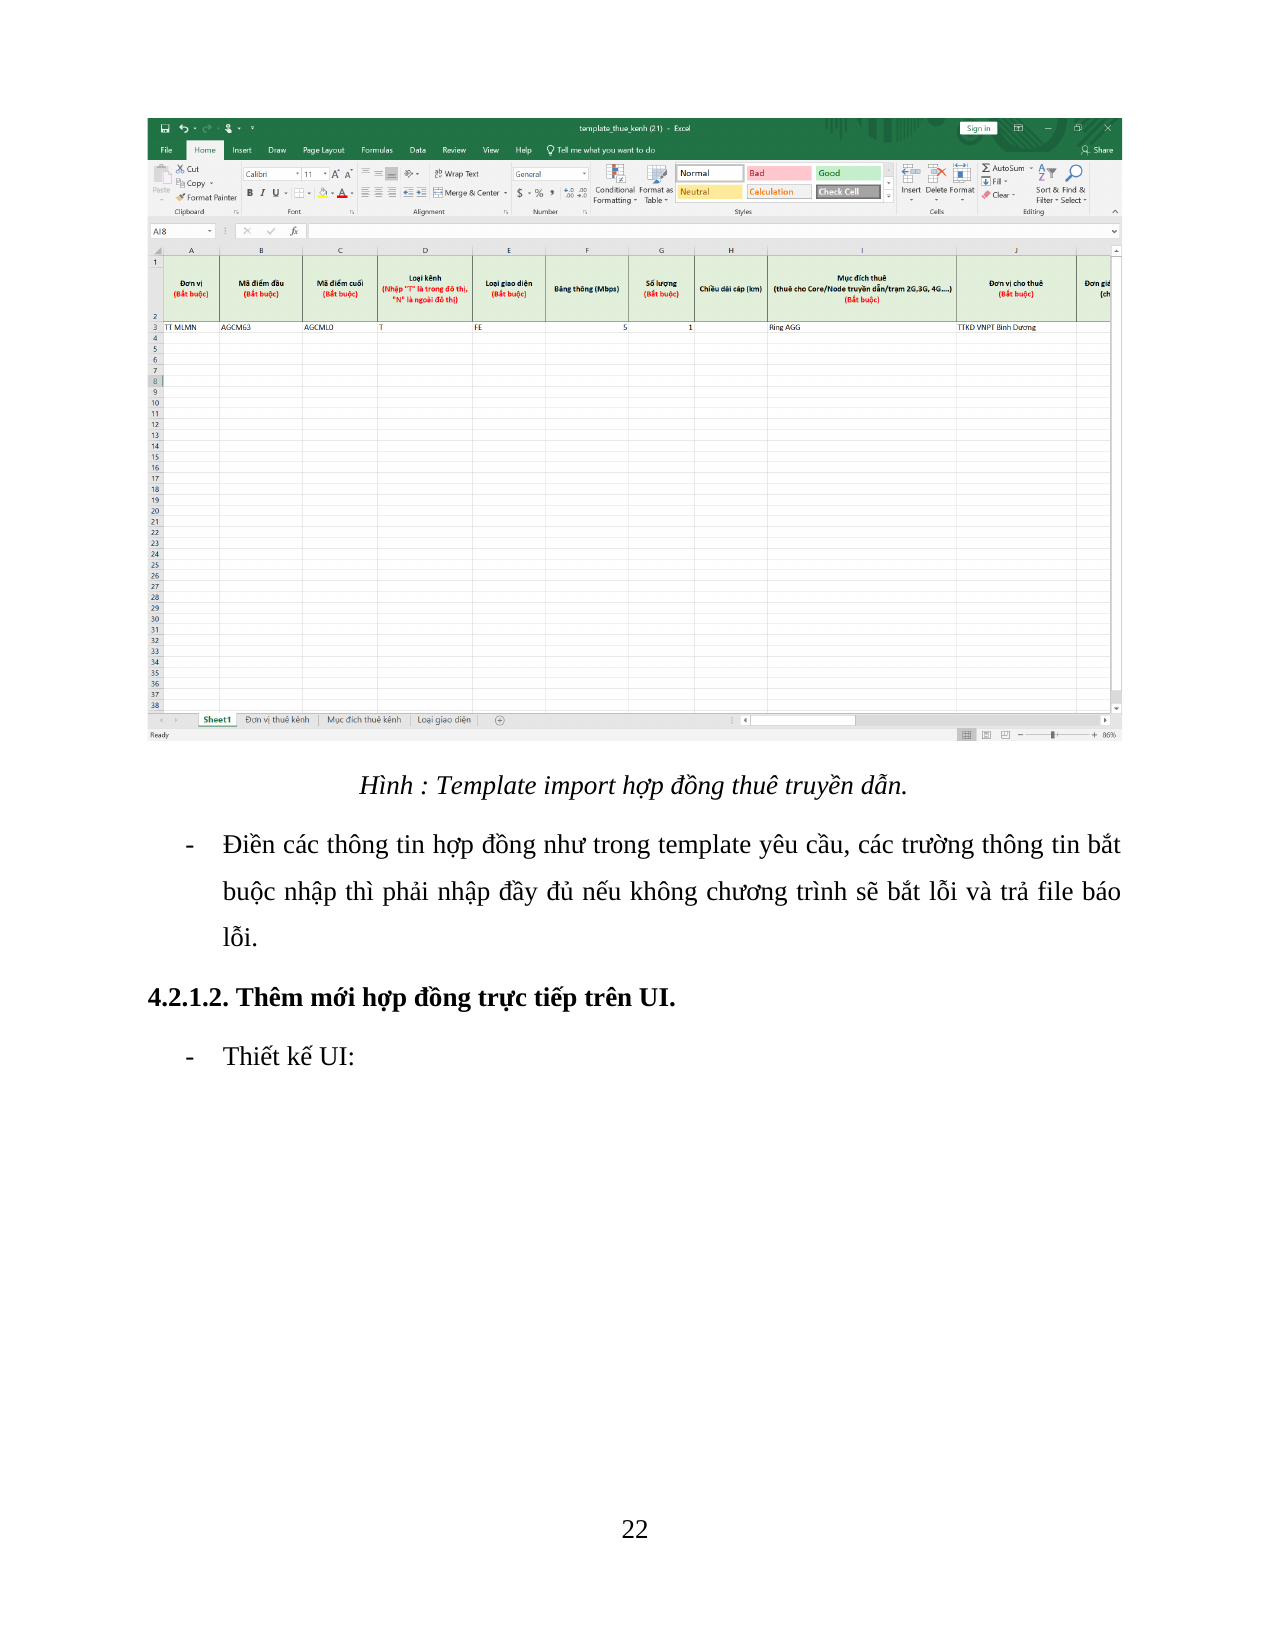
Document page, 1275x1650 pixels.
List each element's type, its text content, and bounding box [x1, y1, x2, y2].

text Hình : Template import hợp đồng thuê truyền dẫn. [148, 769, 1122, 800]
picture [147, 118, 1123, 741]
text 4.2.1.2. Thêm mới hợp đồng trực tiếp trên UI. [148, 981, 1122, 1012]
list Điền các thông tin hợp đồng như trong template yêu cầu, các trường thông tin bắt buộc nhập thì phải nhập đầy đủ nếu không chương trình sẽ bắt lỗi và trả file báo lỗi. [185, 828, 1122, 953]
list Thiết kế UI: [185, 1040, 1122, 1071]
